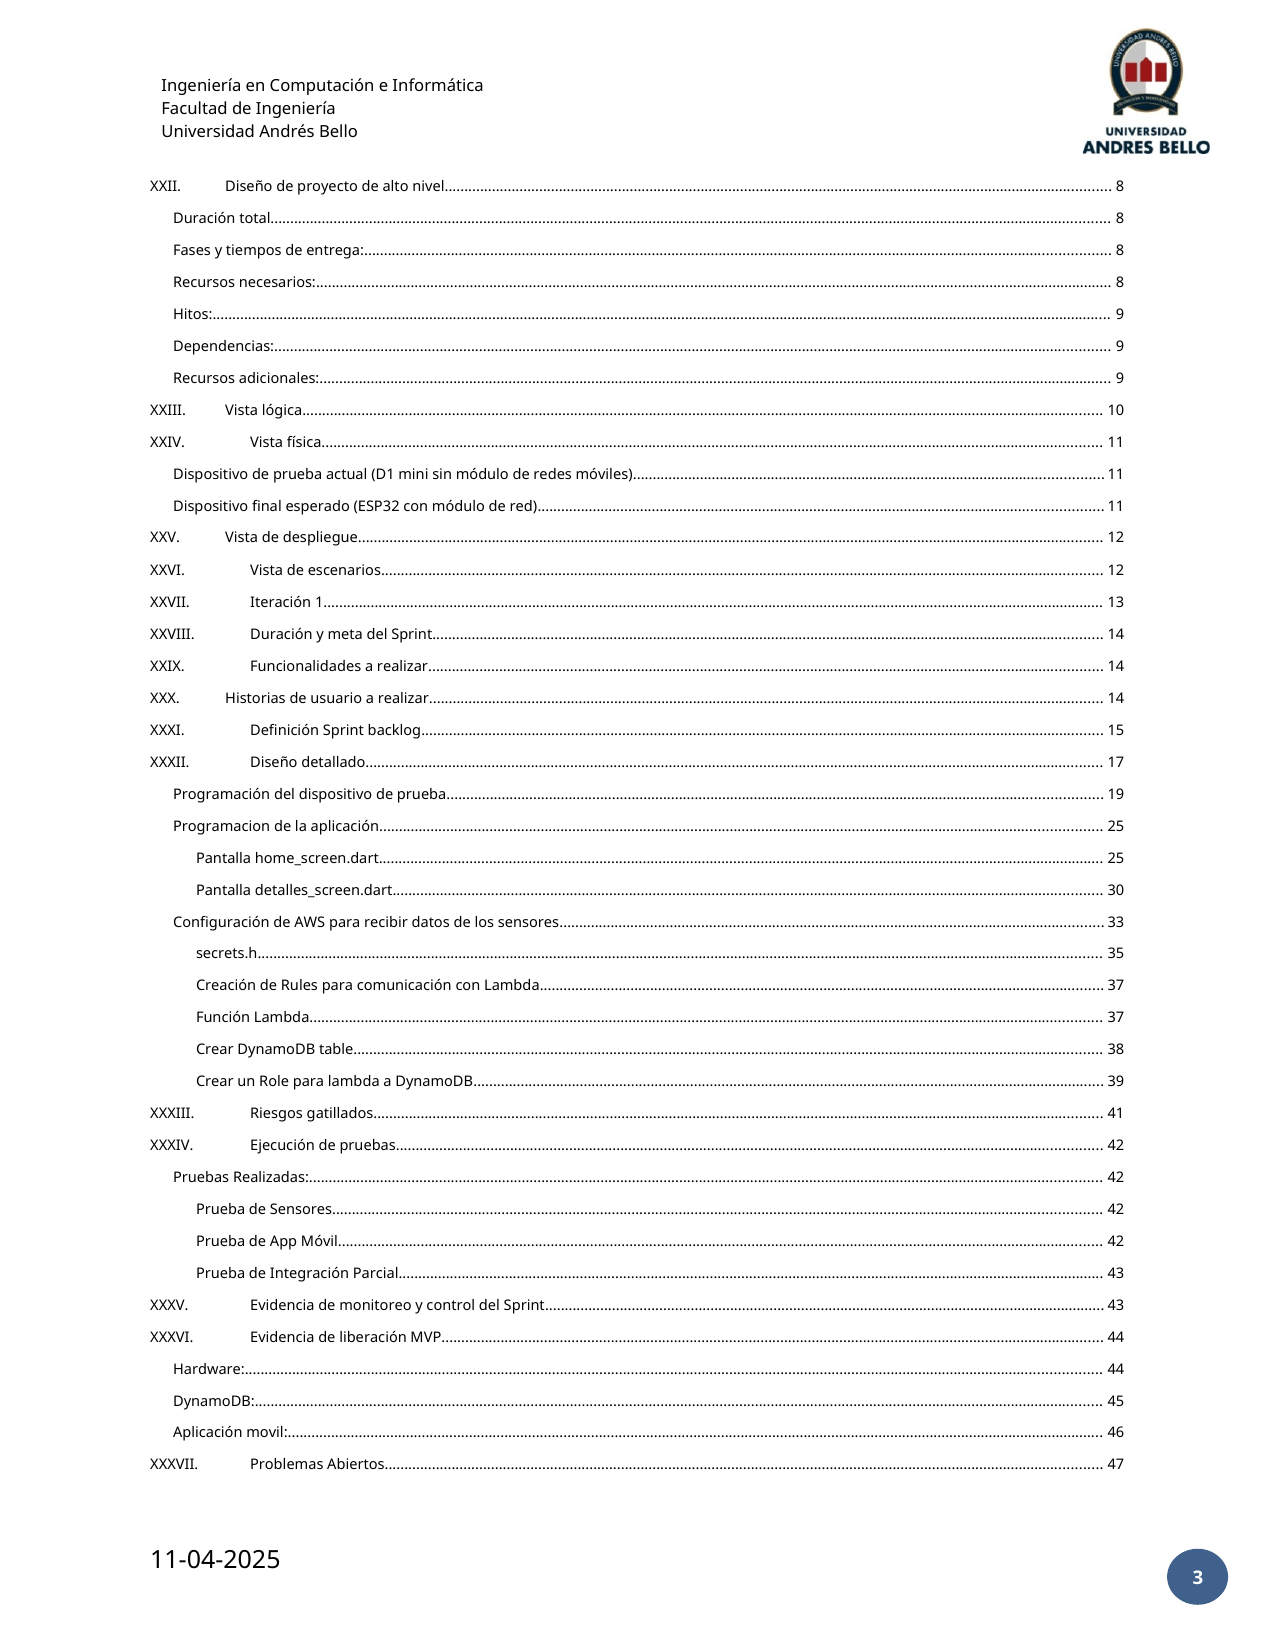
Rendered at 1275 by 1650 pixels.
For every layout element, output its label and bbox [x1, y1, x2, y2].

picture [1082, 28, 1210, 154]
